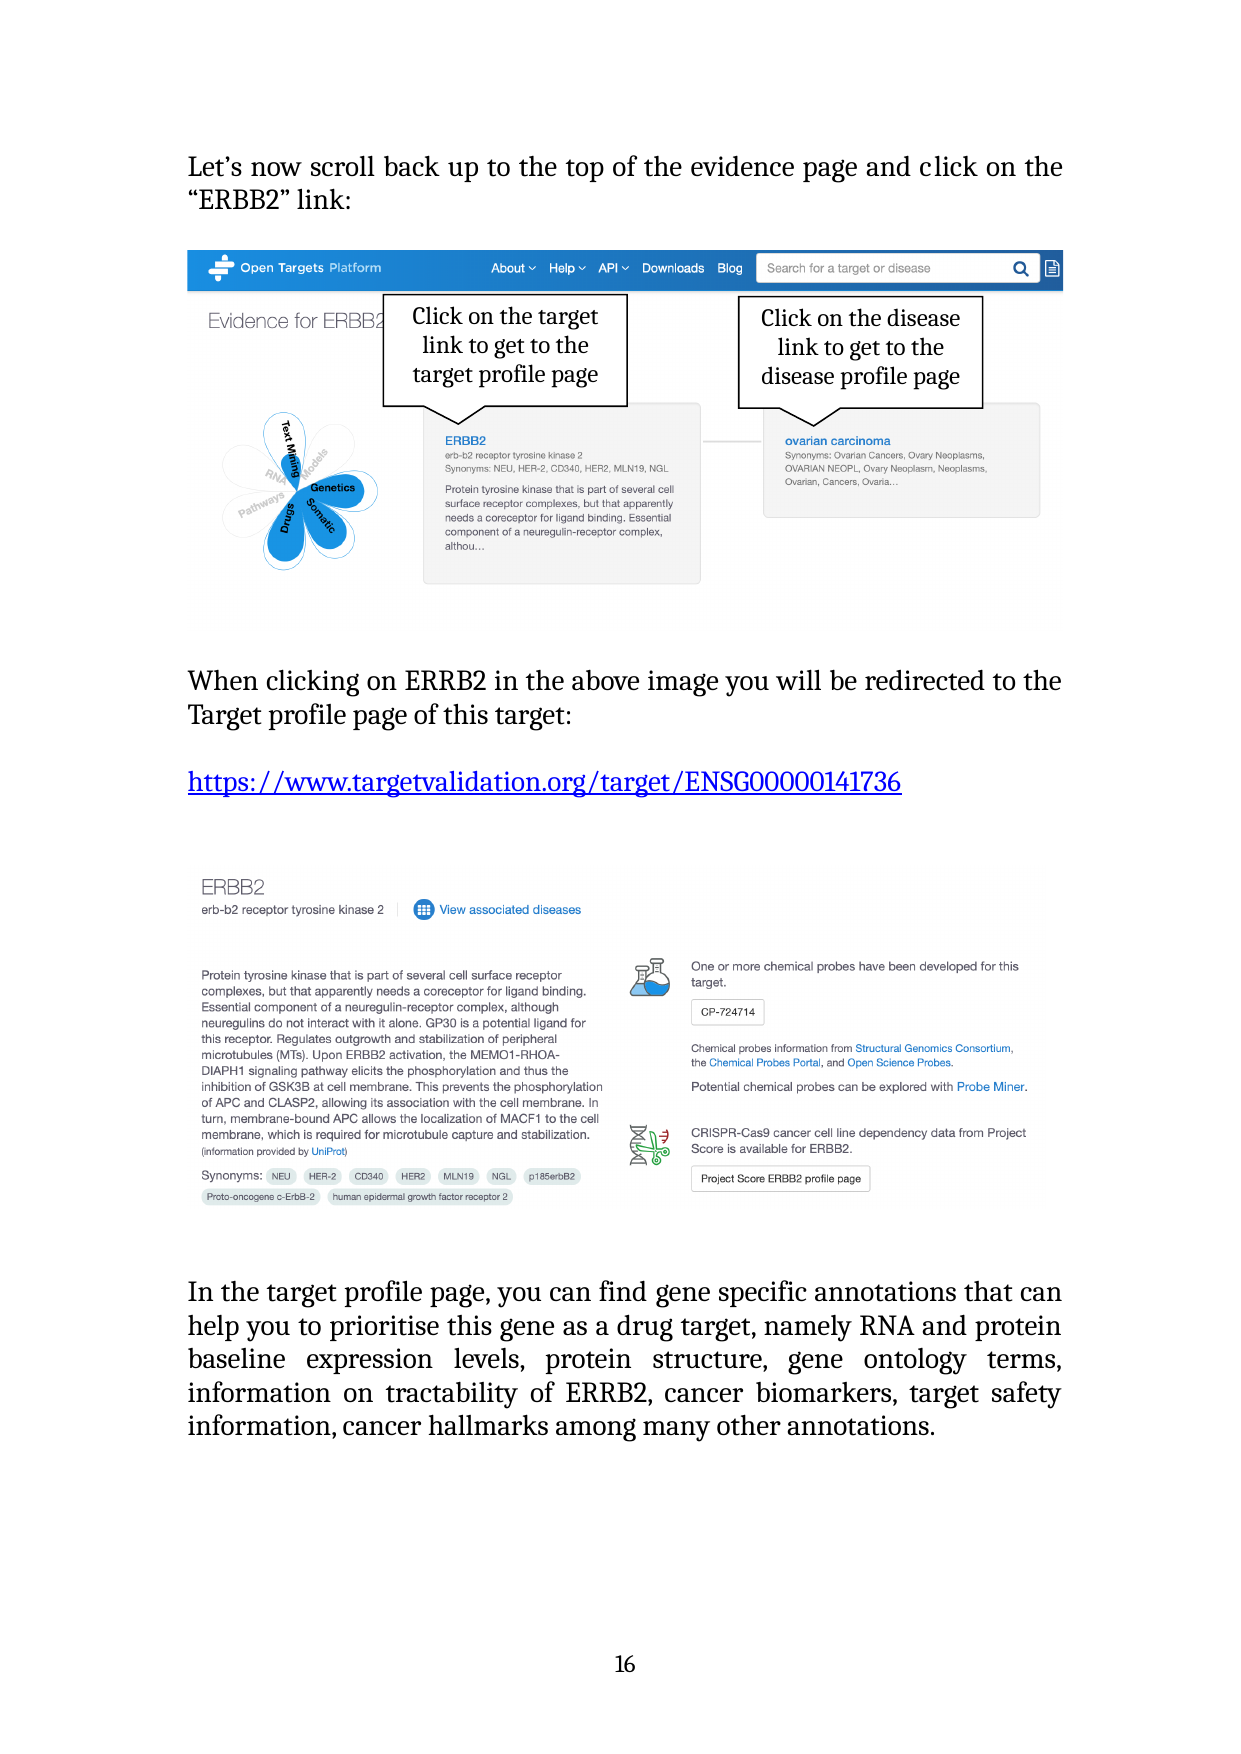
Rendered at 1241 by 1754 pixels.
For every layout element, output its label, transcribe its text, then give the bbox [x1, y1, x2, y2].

text Let’s now scroll back up to the top of the evidence page and click on the “ERBB2” link: [187, 150, 1063, 217]
picture [187, 250, 1064, 631]
text In the target profile page, you can find gene specific annotations that can help you to prioritise this gene as a drug target, namely RNA and protein baseline expression levels, protein structure, gene ontology terms, information on tractability of ERRB2, cancer biomarkers, target safety information, cancer hallmarks among many other annotations. [187, 1275, 1063, 1443]
text When clicking on ERRB2 in the above image you will be redirected to the Target profile page of this target: [187, 664, 1063, 732]
picture [187, 865, 1046, 1209]
text https://www.targetvalidation.org/target/ENSG00000141736 [187, 765, 1063, 799]
